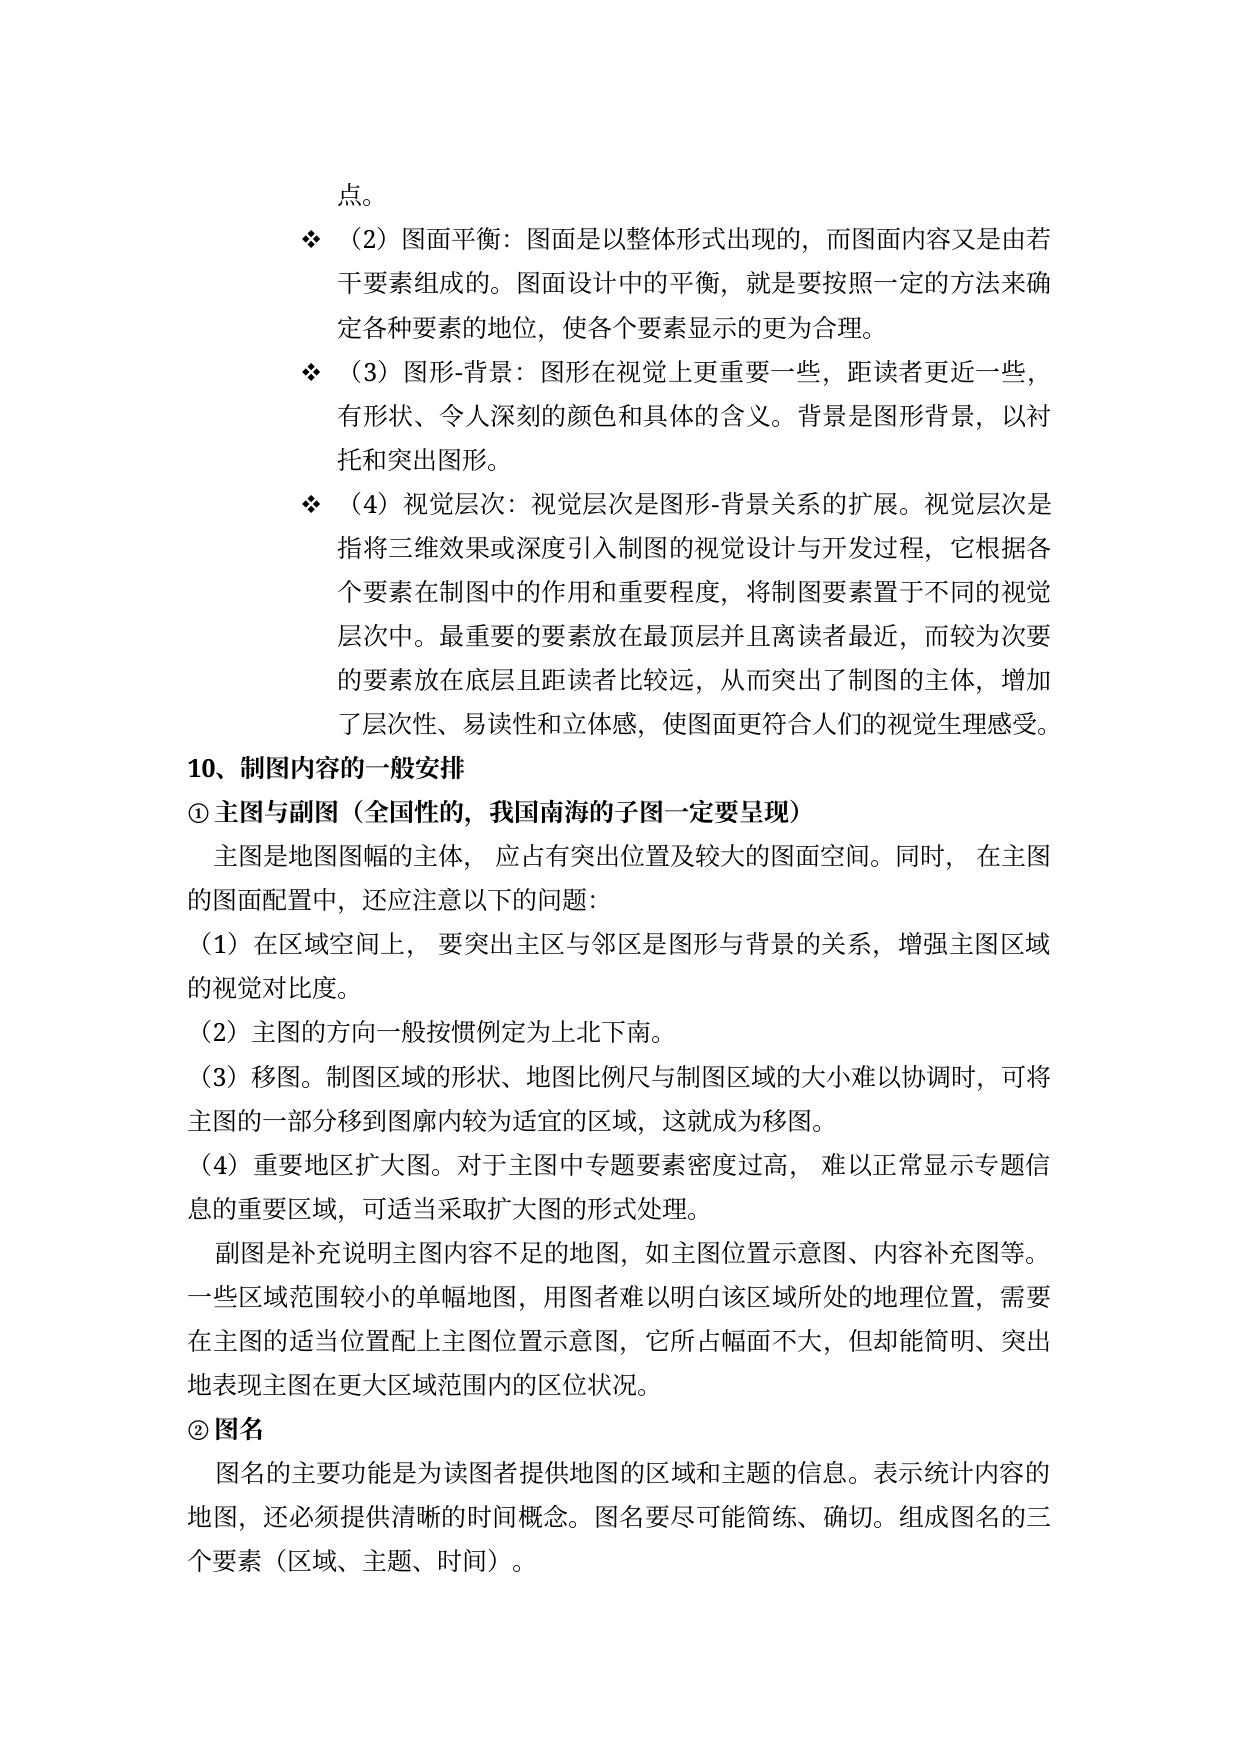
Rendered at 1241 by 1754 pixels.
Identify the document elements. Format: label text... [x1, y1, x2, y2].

list （3）图形-背景：图形在视觉上更重要一些，距读者更近一些，有形状、令人深刻的颜色和具体的含义。背景是图形背景，以衬托和突出图形。 [300, 348, 1053, 480]
list （4）视觉层次：视觉层次是图形-背景关系的扩展。视觉层次是指将三维效果或深度引入制图的视觉设计与开发过程，它根据各个要素在制图中的作用和重要程度，将制图要素置于不同的视觉层次中。最重要的要素放在最顶层并且离读者最近，而较为次要的要素放在底层且距读者比较远，从而突出了制图的主体，增加了层次性、易读性和立体感，使图面更符合人们的视觉生理感受。 [300, 480, 1053, 745]
text （4）重要地区扩大图。对于主图中专题要素密度过高， 难以正常显示专题信息的重要区域，可适当采取扩大图的形式处理。 [187, 1141, 1053, 1229]
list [300, 172, 1053, 216]
text 图名的主要功能是为读图者提供地图的区域和主题的信息。表示统计内容的地图，还必须提供清晰的时间概念。图名要尽可能简练、确切。组成图名的三个要素（区域、主题、时间）。 [187, 1450, 1053, 1582]
text （3）移图。制图区域的形状、地图比例尺与制图区域的大小难以协调时，可将主图的一部分移到图廓内较为适宜的区域，这就成为移图。 [187, 1053, 1053, 1141]
text （2）主图的方向一般按惯例定为上北下南。 [187, 1009, 1053, 1053]
text 主图是地图图幅的主体， 应占有突出位置及较大的图面空间。同时， 在主图的图面配置中，还应注意以下的问题： [187, 833, 1053, 921]
list （2）图面平衡：图面是以整体形式出现的，而图面内容又是由若干要素组成的。图面设计中的平衡，就是要按照一定的方法来确定各种要素的地位，使各个要素显示的更为合理。 [300, 216, 1053, 348]
text ②图名 [187, 1406, 1053, 1450]
text 副图是补充说明主图内容不足的地图，如主图位置示意图、内容补充图等。一些区域范围较小的单幅地图，用图者难以明白该区域所处的地理位置，需要在主图的适当位置配上主图位置示意图，它所占幅面不大，但却能简明、突出地表现主图在更大区域范围内的区位状况。 [187, 1229, 1053, 1406]
text （1）在区域空间上， 要突出主区与邻区是图形与背景的关系，增强主图区域的视觉对比度。 [187, 921, 1053, 1009]
text 10、制图内容的一般安排 [187, 745, 1053, 789]
text ①主图与副图（全国性的，我国南海的子图一定要呈现） [187, 789, 1053, 833]
